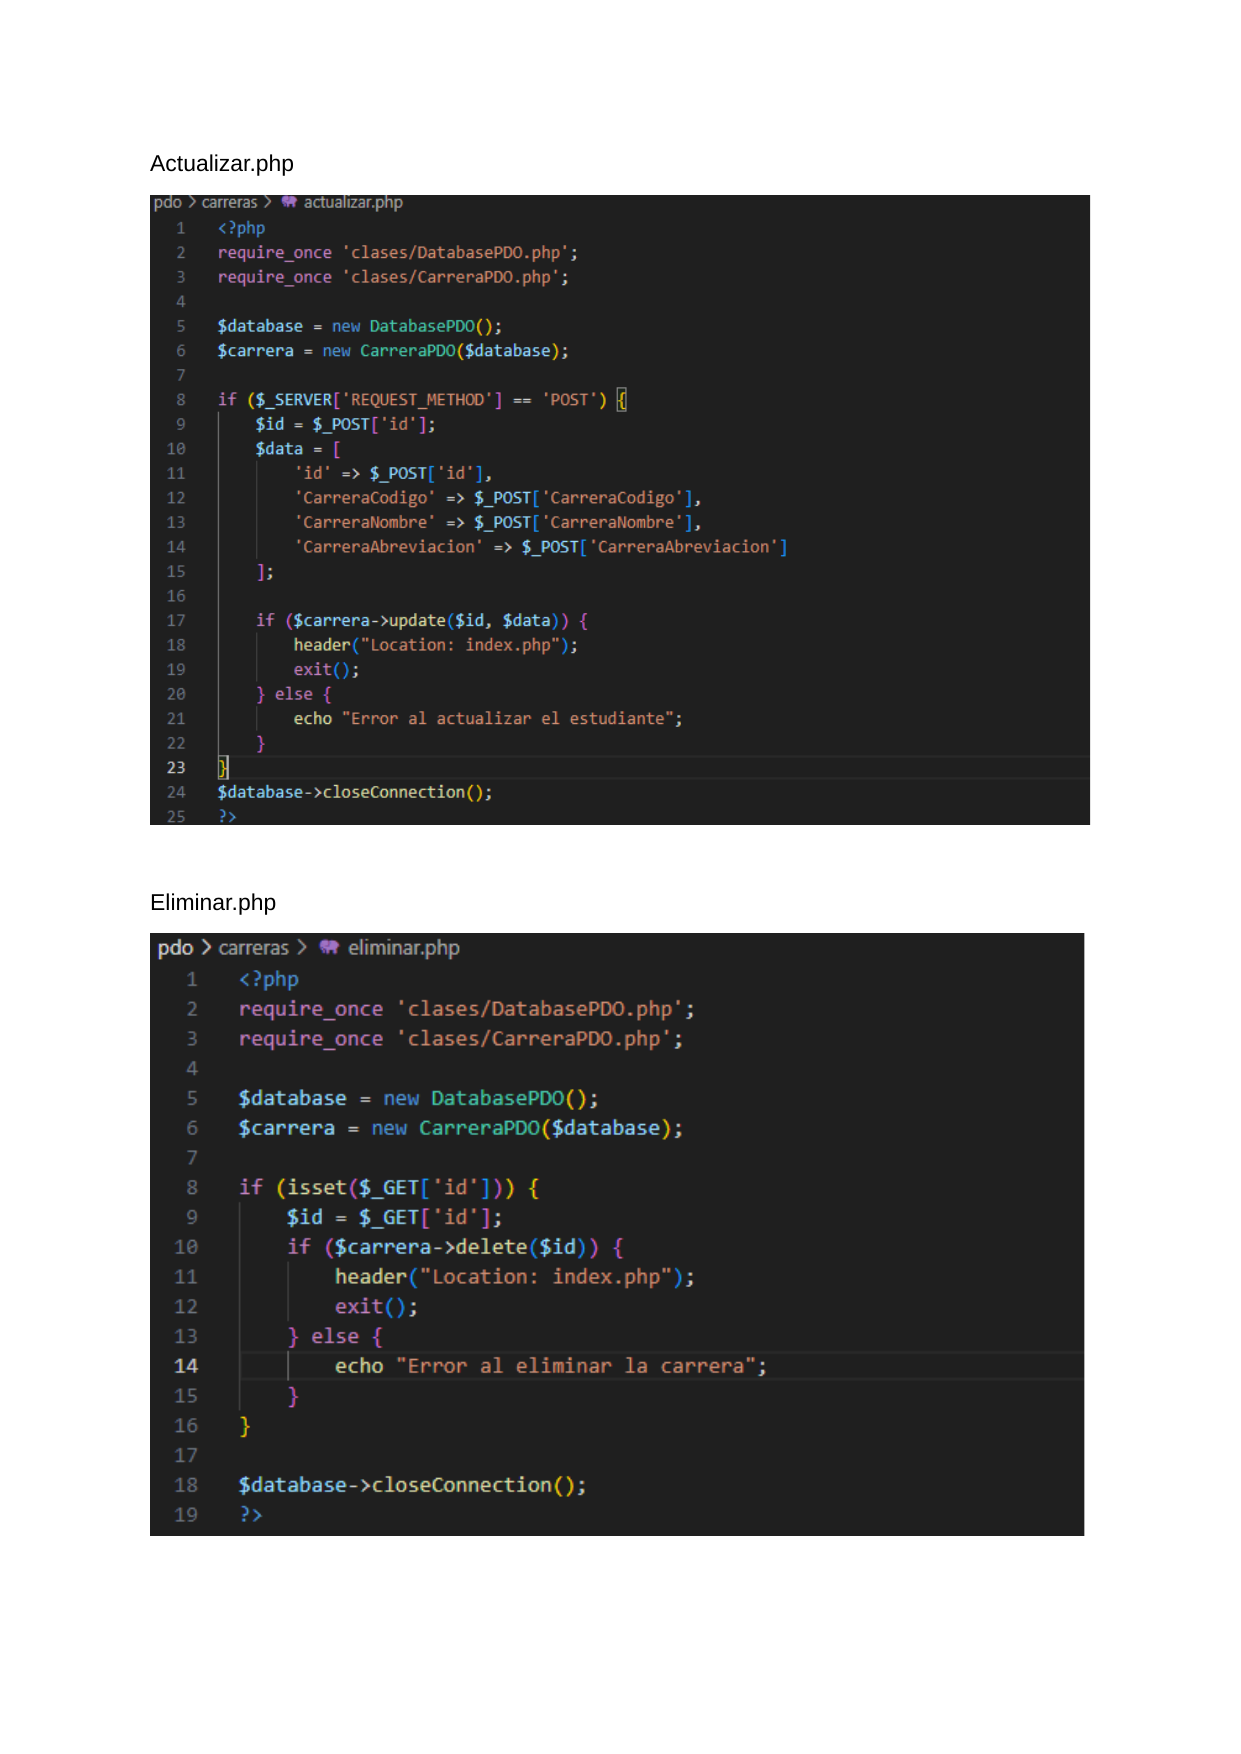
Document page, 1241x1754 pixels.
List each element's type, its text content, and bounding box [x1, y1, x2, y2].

text Actualizar.php [150, 150, 1090, 176]
text Eliminar.php [150, 889, 1090, 915]
